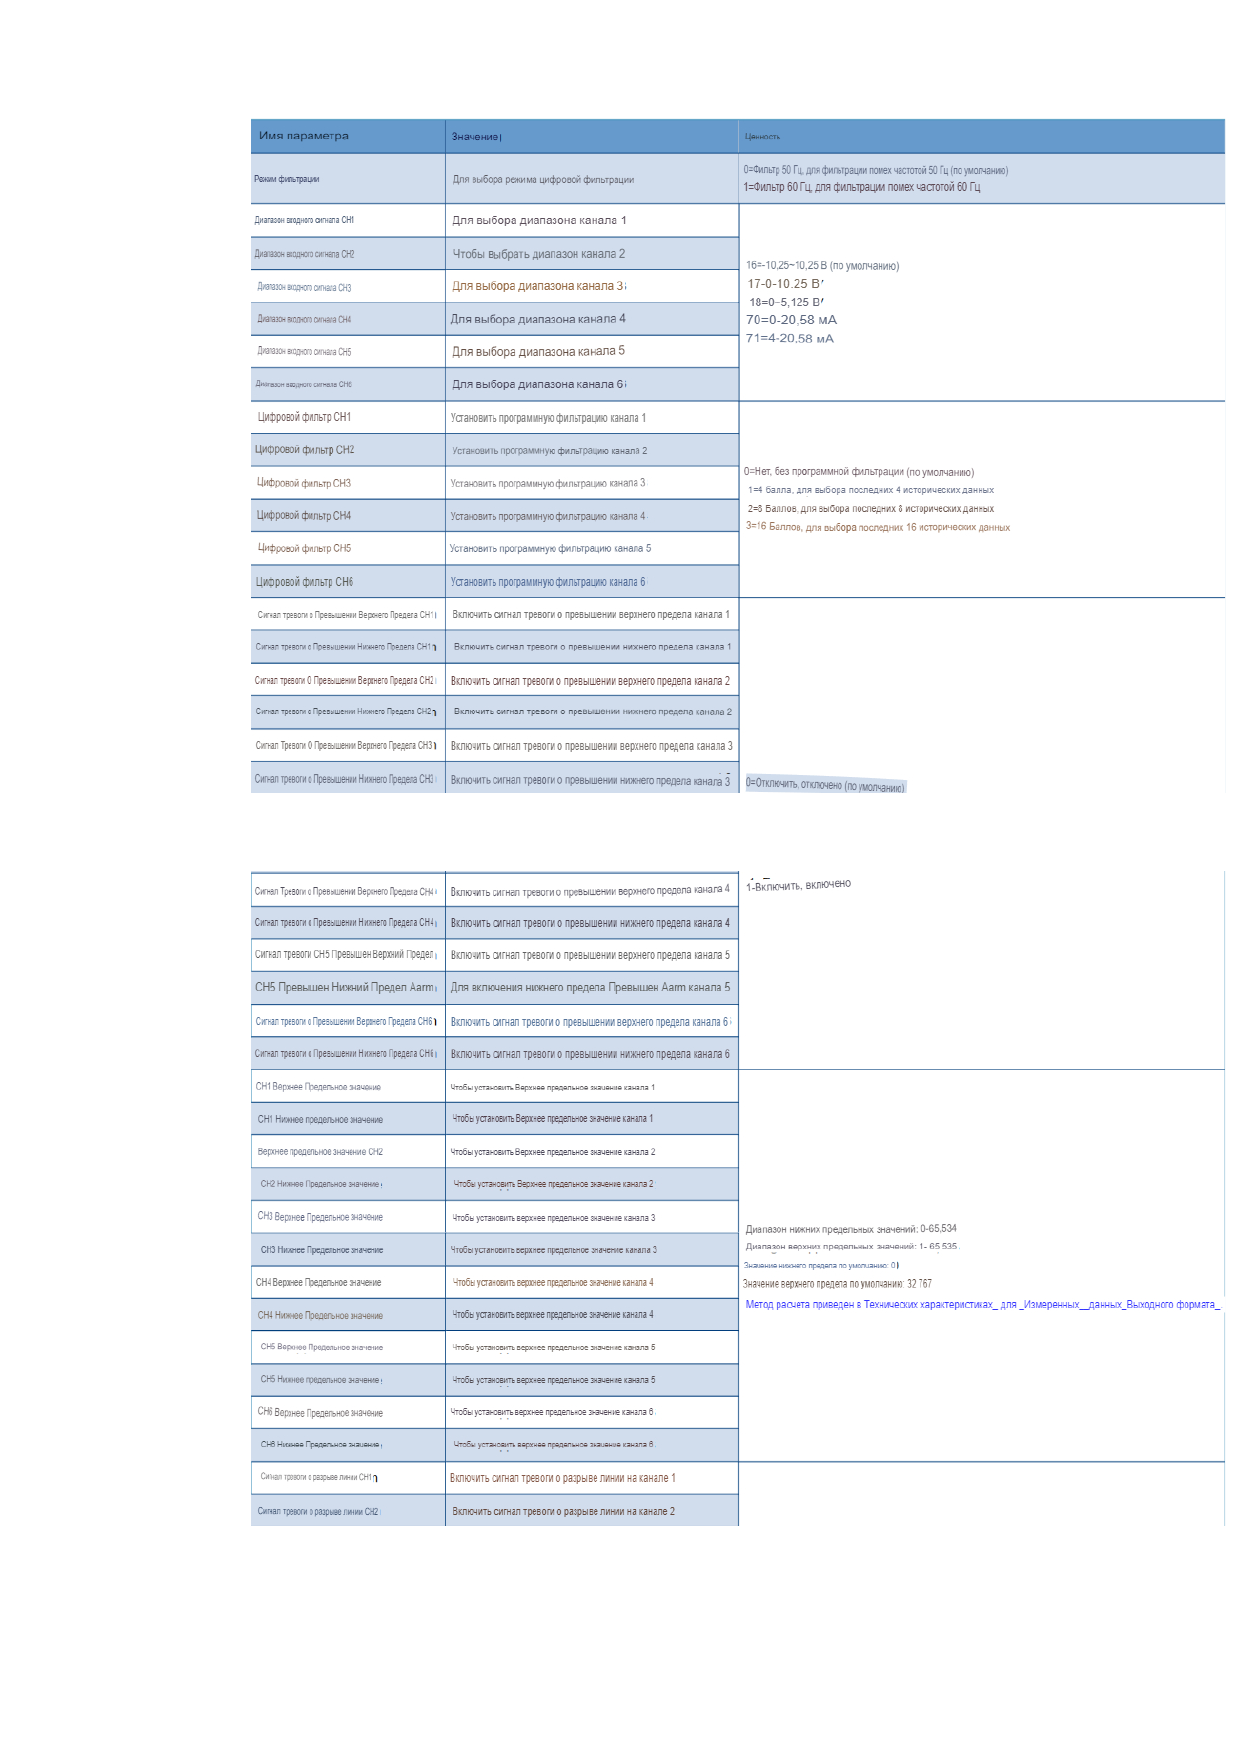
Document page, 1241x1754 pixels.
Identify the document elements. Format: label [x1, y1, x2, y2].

picture [251, 118, 1226, 793]
picture [251, 871, 1226, 1526]
